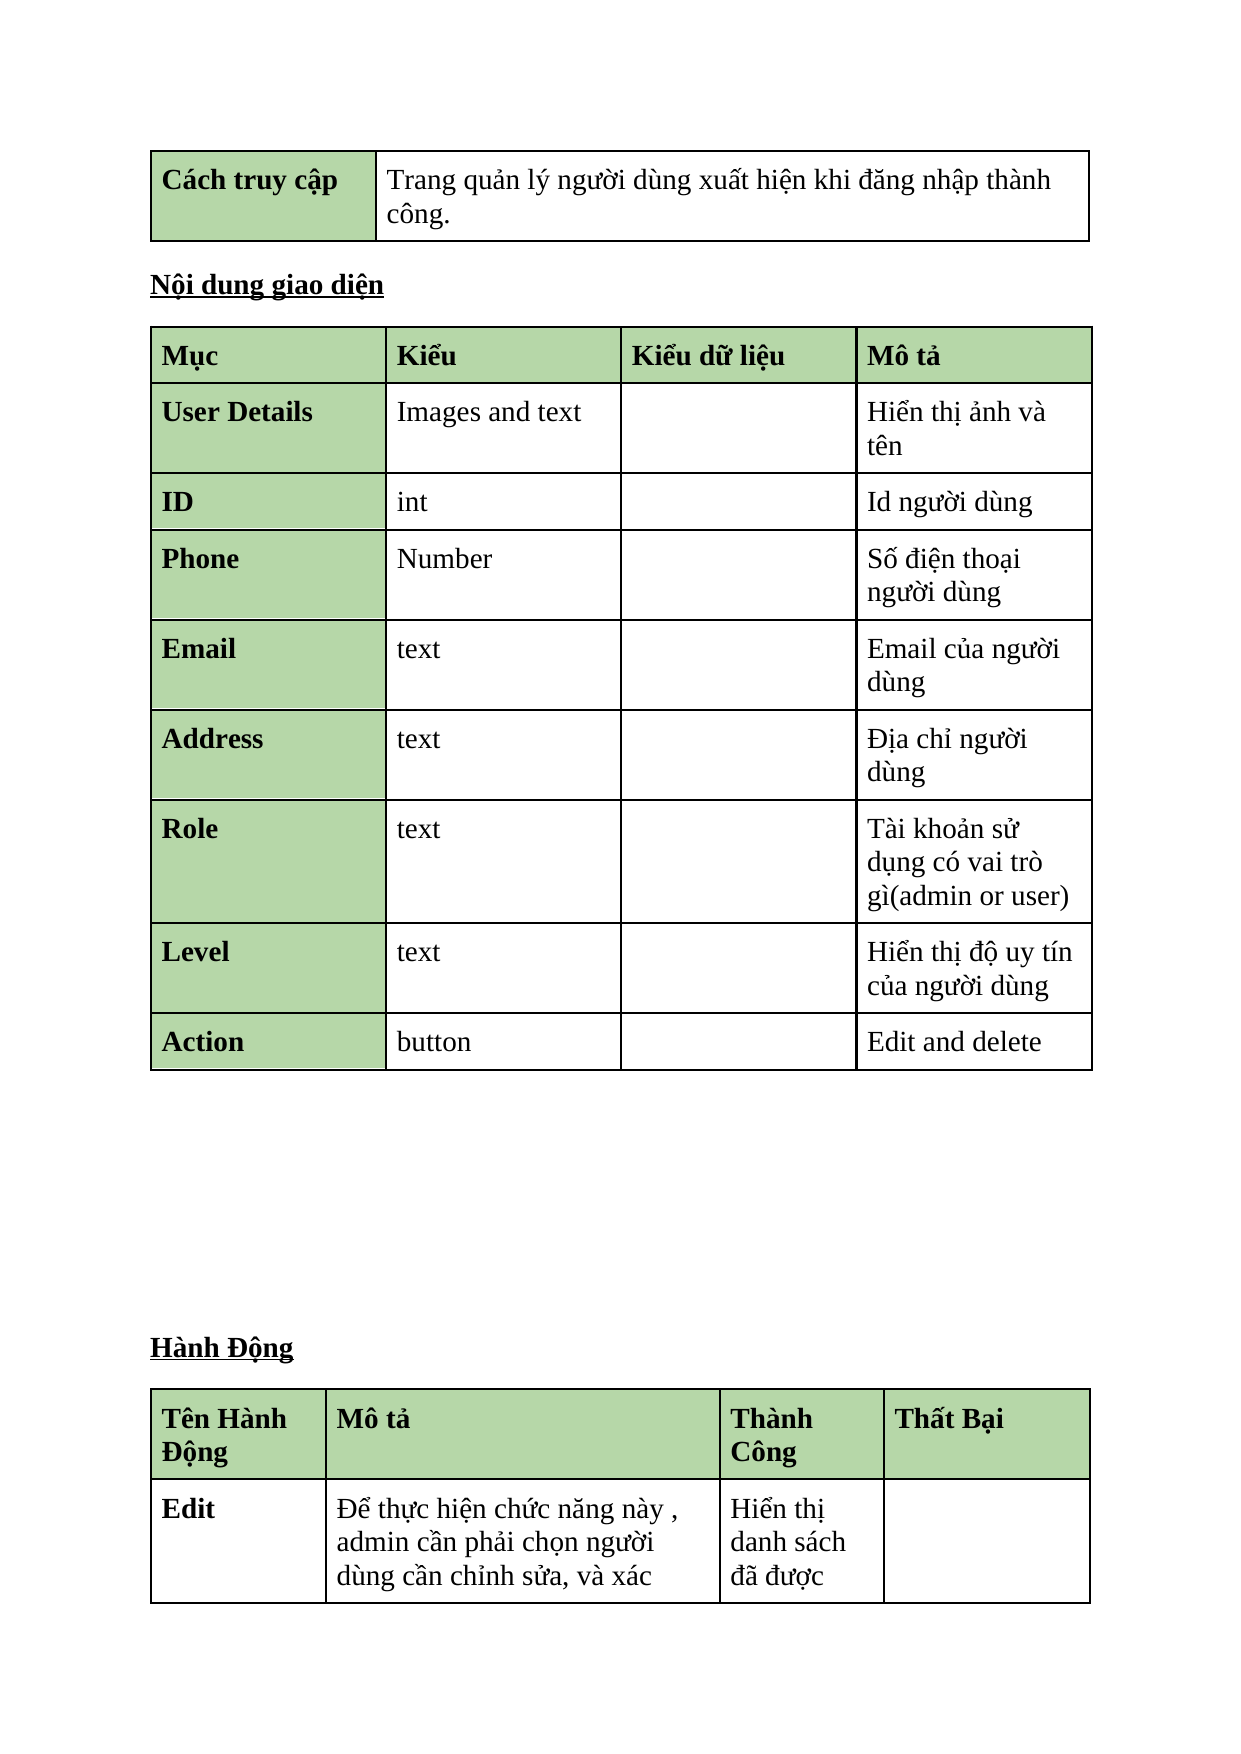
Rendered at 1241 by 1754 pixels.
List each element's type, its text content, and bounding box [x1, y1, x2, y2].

table_cell [622, 924, 855, 1012]
table_cell Images and text [387, 384, 620, 472]
table_cell Edit [152, 1480, 325, 1602]
table_cell [885, 1480, 1089, 1602]
table_header Mục [152, 328, 385, 382]
table_cell User Details [152, 384, 385, 472]
table_cell text [387, 711, 620, 798]
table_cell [721, 1480, 883, 1602]
table_cell Id người dùng [858, 474, 1091, 528]
table_header Mô tả [327, 1390, 719, 1478]
table_cell Number [387, 531, 620, 618]
table_header Thất Bại [885, 1390, 1089, 1478]
table_cell [622, 711, 855, 798]
table_cell Email [152, 621, 385, 708]
table_cell [622, 621, 855, 708]
text Nội dung giao diện [150, 267, 1090, 301]
table_cell Address [152, 711, 385, 798]
table_cell text [387, 621, 620, 708]
table_cell Email của người dùng [858, 621, 1091, 708]
table_cell [622, 474, 855, 528]
table_header Kiểu [387, 328, 620, 382]
table_header Tên Hành Động [152, 1390, 325, 1478]
table_cell Level [152, 924, 385, 1012]
table_cell Cách truy cập [152, 152, 375, 240]
table_cell Phone [152, 531, 385, 618]
table_cell int [387, 474, 620, 528]
table_cell Hiển thị độ uy tín của người dùng [858, 924, 1091, 1012]
table_cell Role [152, 801, 385, 922]
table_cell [327, 1480, 719, 1602]
table_cell Action [152, 1014, 385, 1068]
table_cell [622, 384, 855, 472]
table_cell Số điện thoại người dùng [858, 531, 1091, 618]
text Hành Động [150, 1330, 1090, 1363]
table_cell text [387, 801, 620, 922]
table_cell Hiển thị ảnh và tên [858, 384, 1091, 472]
table_header Mô tả [858, 328, 1091, 382]
table_cell [622, 531, 855, 618]
table_cell [622, 1014, 855, 1068]
table_cell Tài khoản sử dụng có vai trò gì(admin or user) [858, 801, 1091, 922]
table_cell Địa chỉ người dùng [858, 711, 1091, 798]
table_cell button [387, 1014, 620, 1068]
table_cell Trang quản lý người dùng xuất hiện khi đăng nhập thành công. [377, 152, 1088, 240]
table_cell text [387, 924, 620, 1012]
table_cell [622, 801, 855, 922]
table_cell ID [152, 474, 385, 528]
table_header Thành Công [721, 1390, 883, 1478]
table_cell Edit and delete [858, 1014, 1091, 1068]
table_header Kiểu dữ liệu [622, 328, 855, 382]
